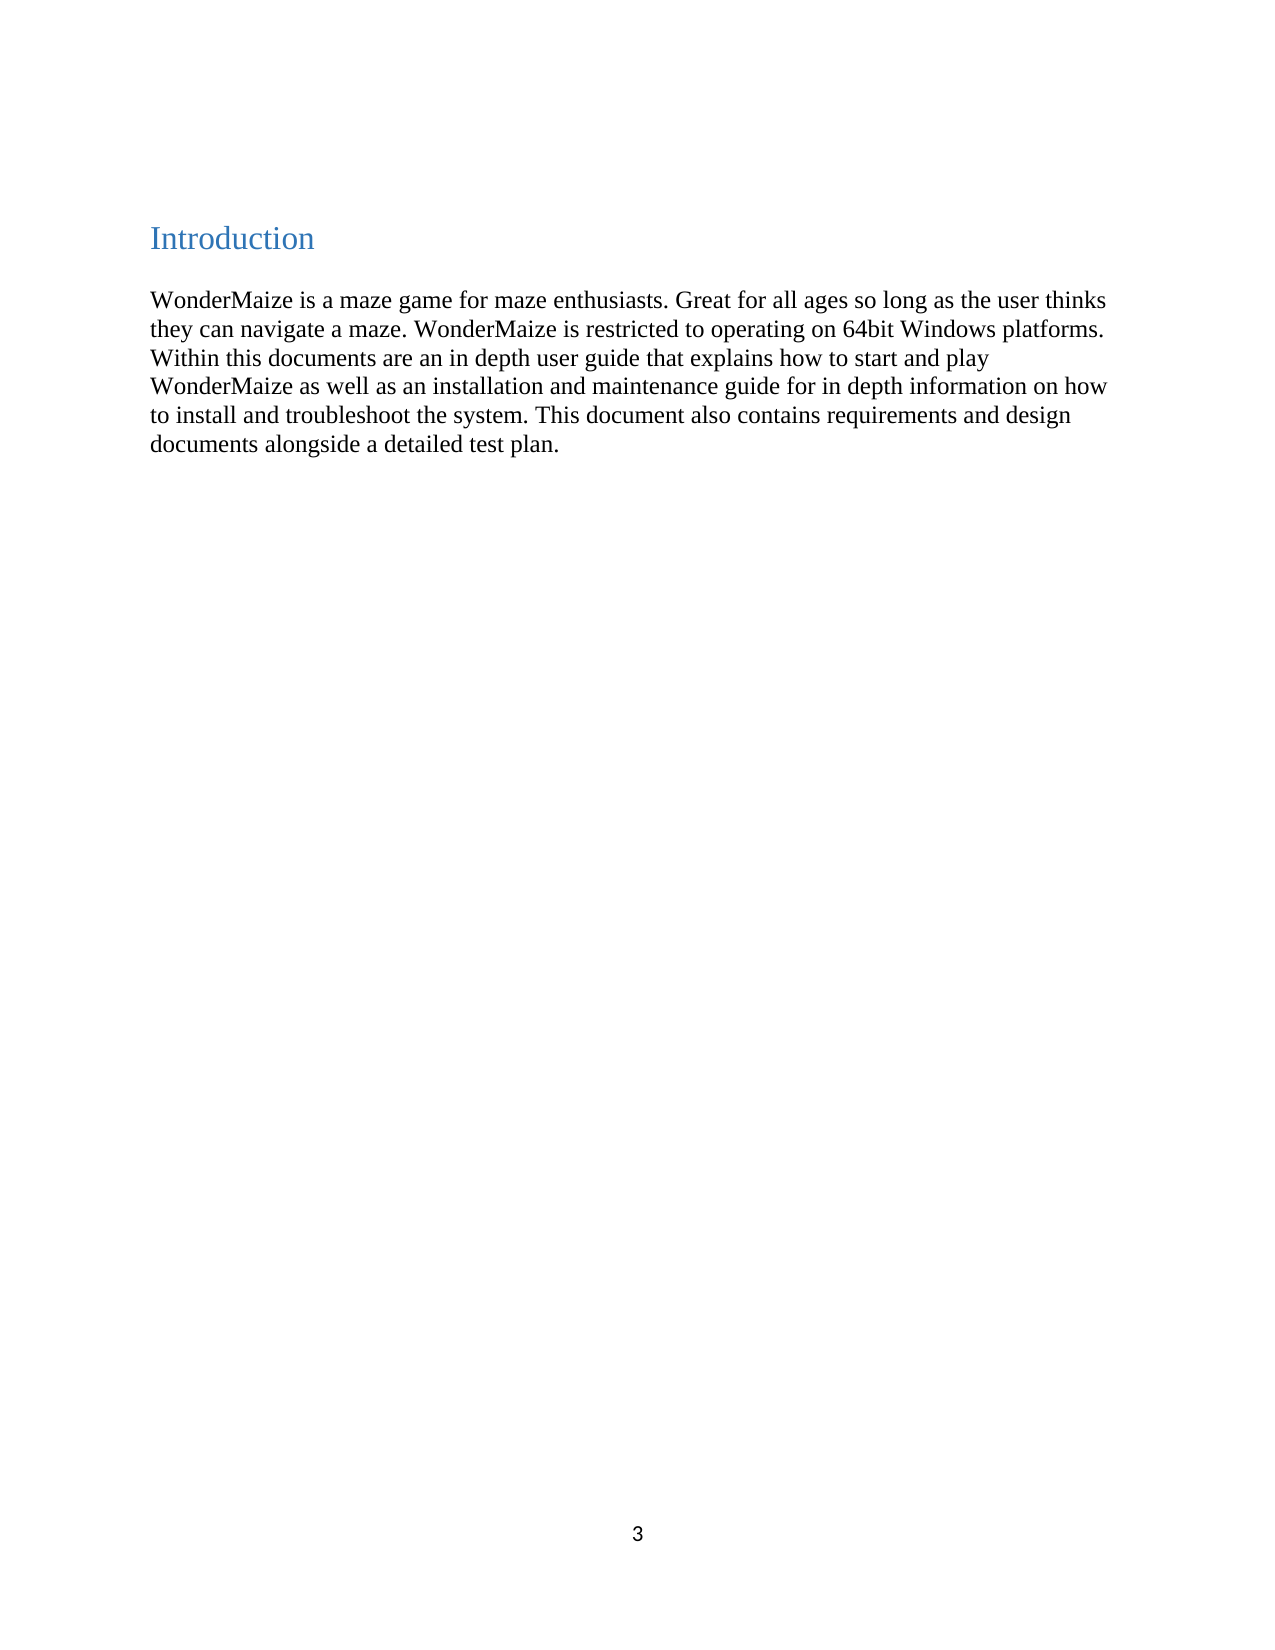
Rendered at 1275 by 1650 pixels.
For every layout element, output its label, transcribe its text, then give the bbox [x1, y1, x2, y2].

subtitle Introduction [150, 218, 1125, 256]
text WonderMaize is a maze game for maze enthusiasts. Great for all ages so long as the user thinks they can navigate a maze. WonderMaize is restricted to operating on 64bit Windows platforms. Within this documents are an in depth user guide that explains how to start and play WonderMaize as well as an installation and maintenance guide for in depth information on how to install and troubleshoot the system. This document also contains requirements and design documents alongside a detailed test plan. [150, 285, 1125, 458]
